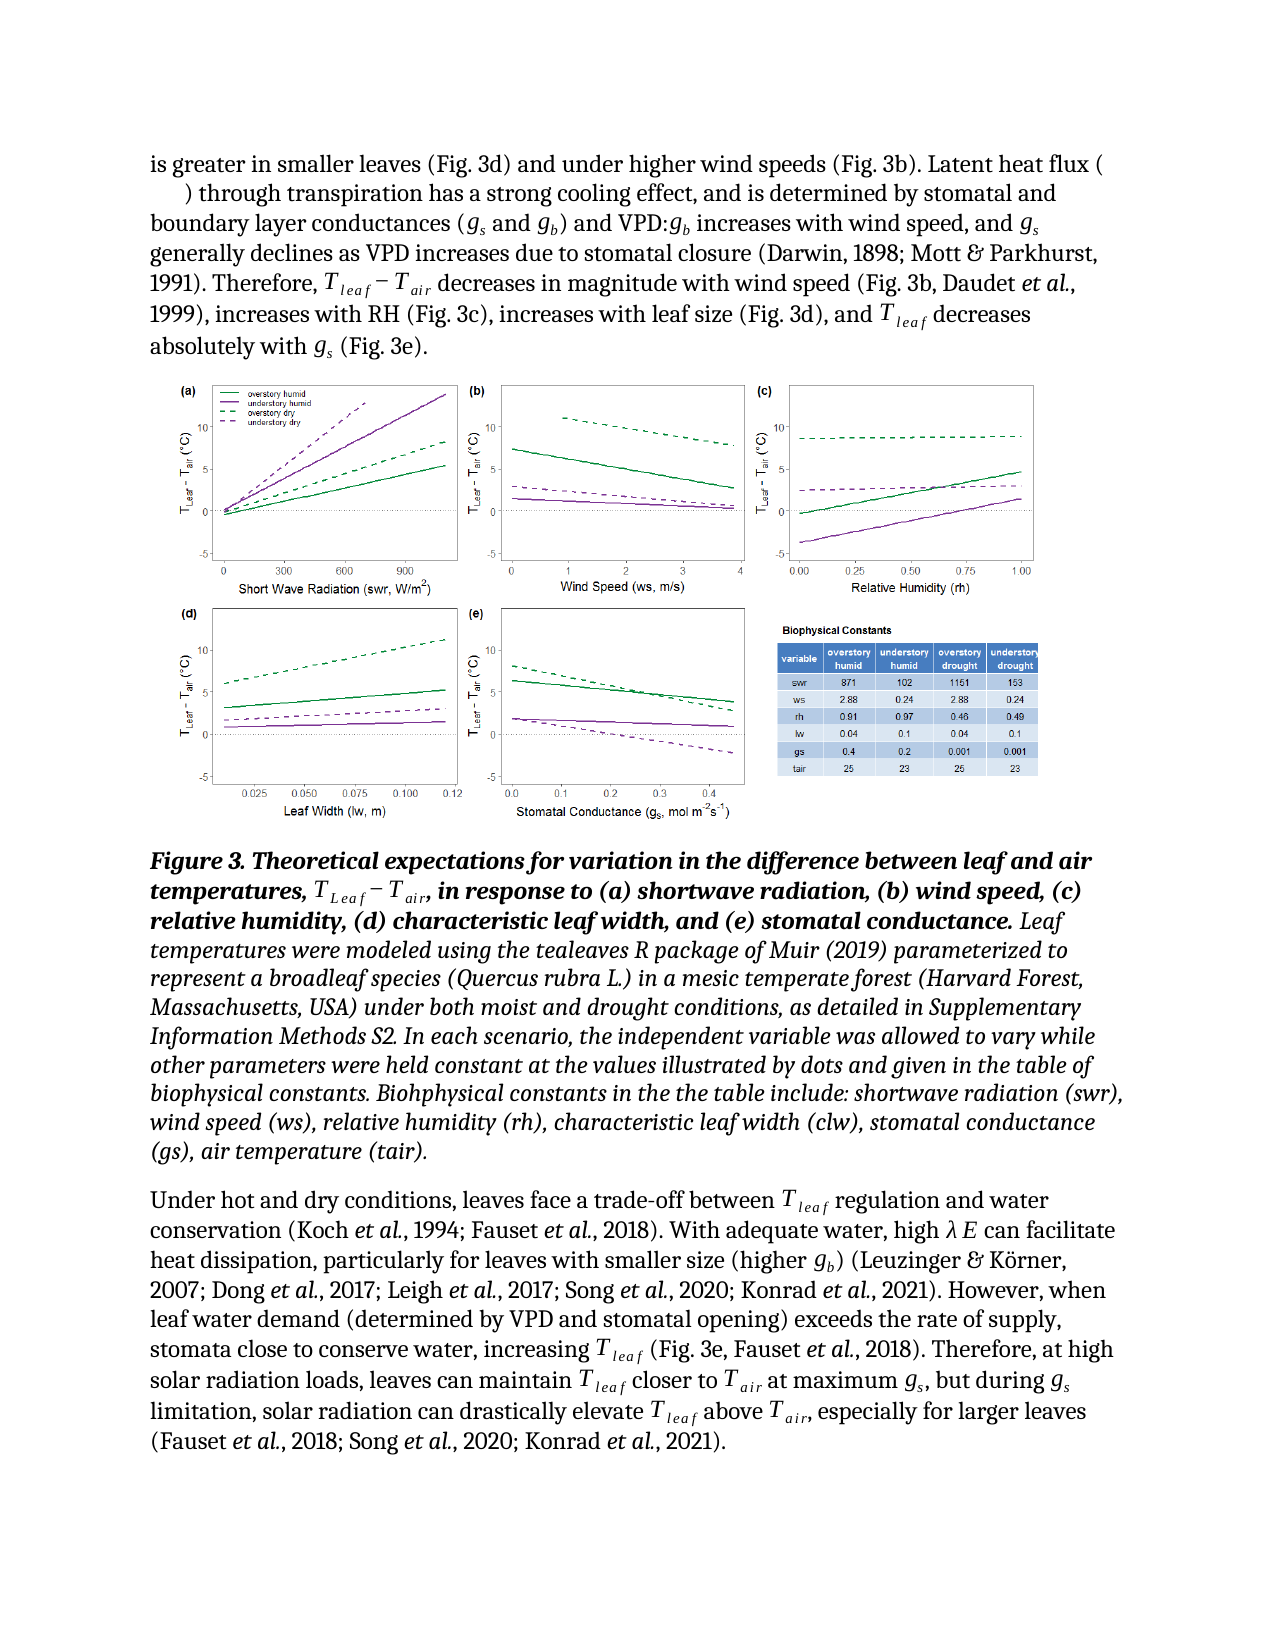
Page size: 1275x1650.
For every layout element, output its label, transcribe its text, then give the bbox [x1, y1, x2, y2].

text Figure 3. Theoretical expectations for variation in the difference between leaf and air temperatures, , in response to (a) shortwave radiation, (b) wind speed, (c) relative humidity, (d) characteristic leaf width, and (e) stomatal conductance. Leaf temperatures were modeled using the tealeaves R package of Muir (2019) parameterized to represent a broadleaf species (Quercus rubra L.) in a mesic temperate forest (Harvard Forest, Massachusetts, USA) under both moist and drought conditions, as detailed in Supplementary Information Methods S2. In each scenario, the independent variable was allowed to vary while other parameters were held constant at the values illustrated by dots and given in the table of biophysical constants. Biohphysical constants in the the table include: shortwave radiation (swr), wind speed (ws), relative humidity (rh), characteristic leaf width (clw), stomatal conductance (gs), air temperature (tair). [150, 847, 1125, 1166]
picture [168, 380, 1044, 826]
text Under hot and dry conditions, leaves face a trade-off between regulation and water conservation (Koch et al., 1994; Fauset et al., 2018). With adequate water, high can facilitate heat dissipation, particularly for leaves with smaller size (higher ) (Leuzinger & Körner, 2007; Dong et al., 2017; Leigh et al., 2017; Song et al., 2020; Konrad et al., 2021). However, when leaf water demand (determined by VPD and stomatal opening) exceeds the rate of supply, stomata close to conserve water, increasing (Fig. 3e, Fauset et al., 2018). Therefore, at high solar radiation loads, leaves can maintain closer to at maximum , but during limitation, solar radiation can drastically elevate above , especially for larger leaves (Fauset et al., 2018; Song et al., 2020; Konrad et al., 2021). [150, 1184, 1125, 1456]
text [150, 150, 1125, 362]
